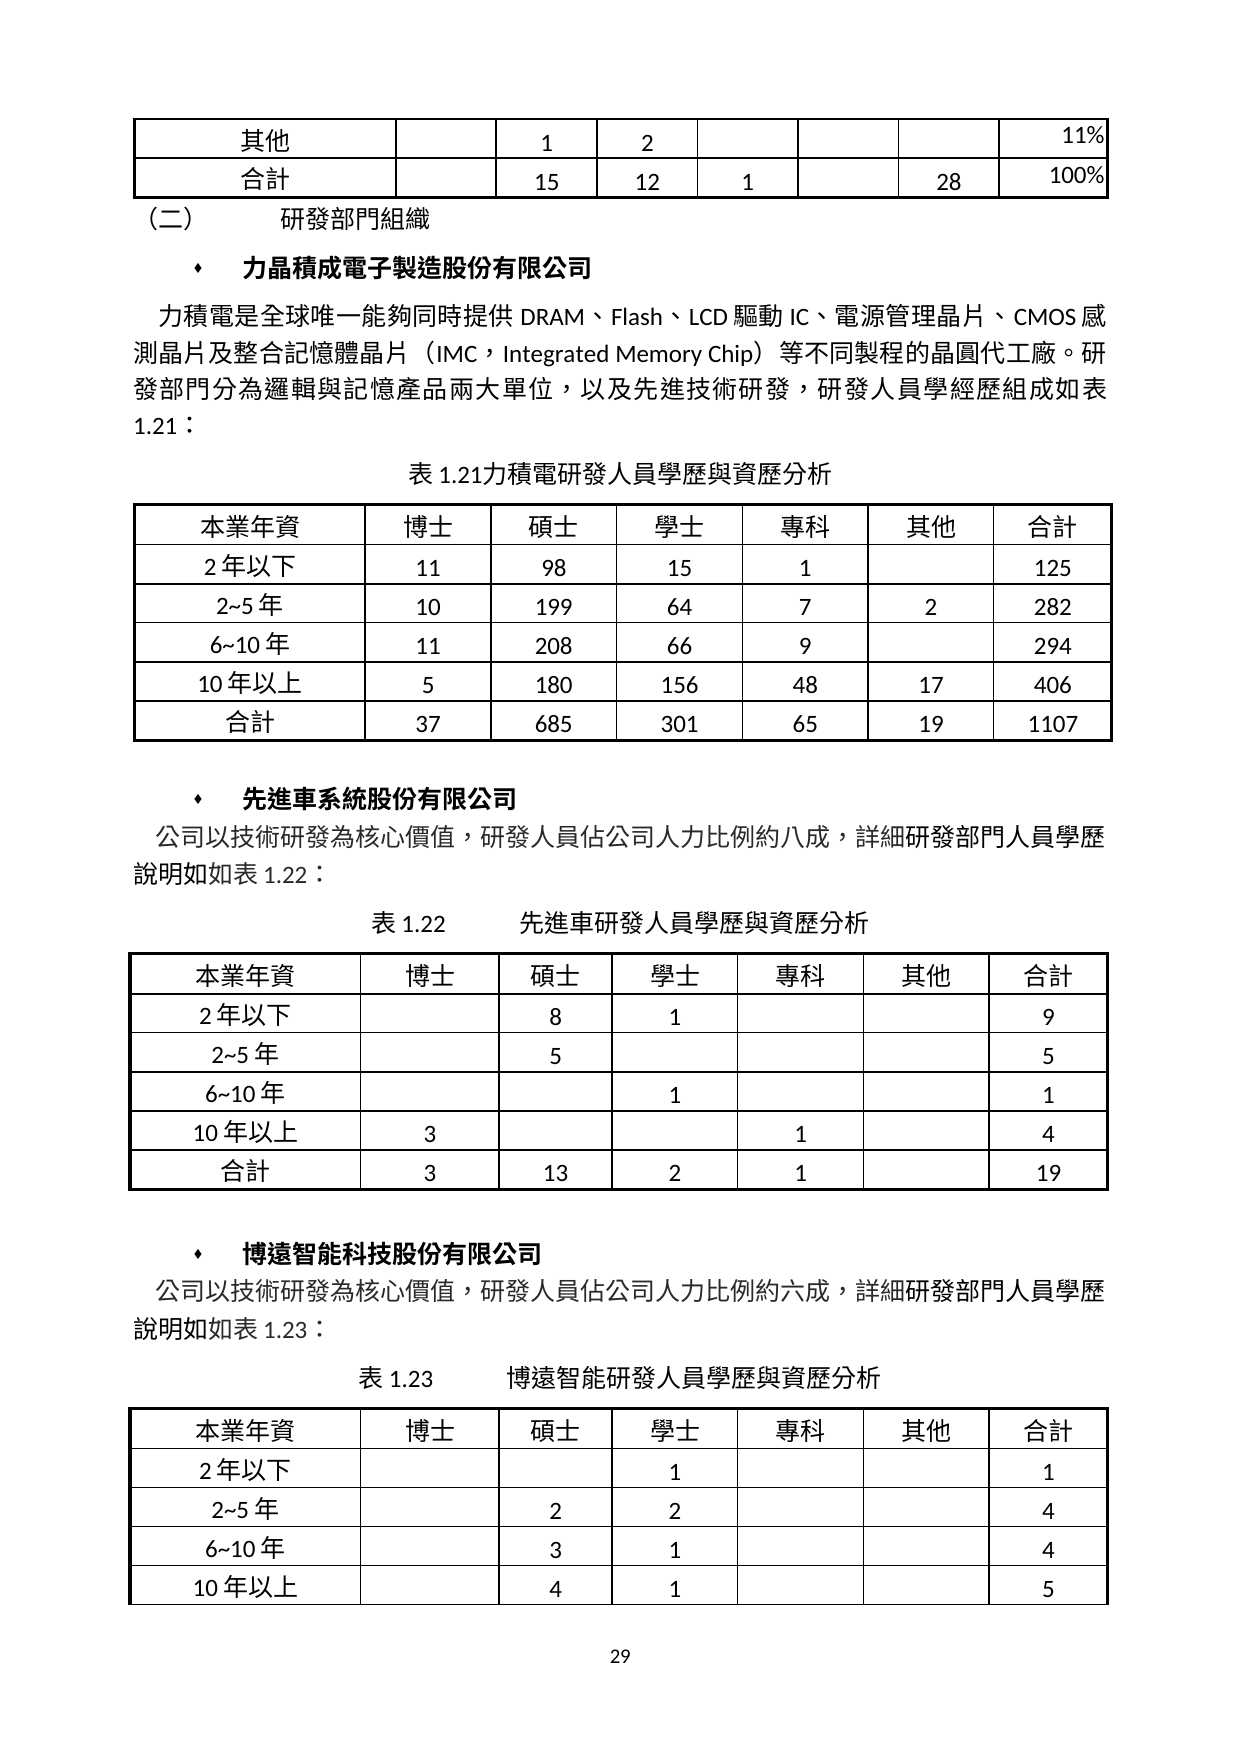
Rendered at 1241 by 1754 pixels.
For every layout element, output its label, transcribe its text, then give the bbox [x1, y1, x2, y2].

table_cell 2~5年 [132, 1033, 360, 1071]
table_cell 406 [994, 663, 1110, 700]
table_cell 1 [613, 1449, 737, 1486]
table_header 合計 [990, 955, 1106, 993]
table_cell [738, 1488, 863, 1526]
table_cell 11 [366, 623, 490, 661]
table_header 碩士 [500, 1410, 611, 1447]
table_cell [698, 120, 797, 157]
table_cell 6~10年 [132, 1073, 360, 1110]
table_cell 66 [617, 623, 742, 661]
table_cell 4 [990, 1527, 1106, 1564]
table_cell [361, 1073, 498, 1110]
table_cell 4 [990, 1112, 1106, 1149]
table_cell [361, 1449, 498, 1486]
text 公司以技術研發為核心價值，研發人員佔公司人力比例約六成，詳細研發部門人員學歷說明如如表1.23： [133, 1271, 1107, 1346]
table_header 合計 [990, 1410, 1106, 1447]
table_cell 2年以下 [136, 545, 364, 583]
table_cell 其他 [136, 120, 395, 157]
table_cell 2 [613, 1488, 737, 1526]
table_header 博士 [361, 955, 498, 993]
table_header 專科 [738, 955, 863, 993]
table_cell [738, 995, 863, 1032]
table_cell 208 [492, 623, 616, 661]
table_cell [864, 1449, 988, 1486]
table_cell 9 [990, 995, 1106, 1032]
table_header 合計 [994, 506, 1110, 544]
table_cell 2 [500, 1488, 611, 1526]
table_cell 11% [1000, 120, 1106, 157]
table_cell [864, 1151, 988, 1188]
table_cell 9 [743, 623, 867, 661]
table_cell 294 [994, 623, 1110, 661]
table_cell [361, 1527, 498, 1564]
table_cell [738, 1073, 863, 1110]
table_cell 5 [366, 663, 490, 700]
table_cell 6~10年 [136, 623, 364, 661]
table_cell 5 [500, 1033, 611, 1071]
table_cell 2年以下 [132, 1449, 360, 1486]
table_cell 28 [899, 159, 998, 196]
table_header 本業年資 [132, 955, 360, 993]
table_cell 8 [500, 995, 611, 1032]
table_cell 4 [990, 1488, 1106, 1526]
table_cell 1 [738, 1151, 863, 1188]
list 先進車系統股份有限公司 [192, 780, 1107, 816]
table_header 碩士 [500, 955, 611, 993]
table_cell [738, 1566, 863, 1604]
table_cell [361, 1033, 498, 1071]
table_cell 156 [617, 663, 742, 700]
table_cell [869, 545, 993, 583]
table_cell [869, 623, 993, 661]
table_cell 1 [743, 545, 867, 583]
text 表1.21力積電研發人員學歷與資歷分析 [133, 454, 1107, 491]
table_cell [500, 1073, 611, 1110]
table_cell [864, 1566, 988, 1604]
table_cell 合計 [132, 1151, 360, 1188]
table_header 學士 [613, 955, 737, 993]
table_header 其他 [869, 506, 993, 544]
table_cell [738, 1449, 863, 1486]
table_cell [397, 120, 495, 157]
table_cell 1 [613, 1073, 737, 1110]
table_header 專科 [738, 1410, 863, 1447]
table_cell 5 [990, 1566, 1106, 1604]
table_cell 100% [1000, 159, 1106, 196]
table_cell 7 [743, 585, 867, 622]
table_cell 13 [500, 1151, 611, 1188]
table_header 本業年資 [132, 1410, 360, 1447]
table_cell 10年以上 [132, 1566, 360, 1604]
table_header 博士 [361, 1410, 498, 1447]
table_cell 2年以下 [132, 995, 360, 1032]
table_cell 合計 [136, 702, 364, 739]
text 表1.23 博遠智能研發人員學歷與資歷分析 [133, 1358, 1107, 1394]
table_cell 685 [492, 702, 616, 739]
table_cell 1 [738, 1112, 863, 1149]
table_cell 48 [743, 663, 867, 700]
list 力晶積成電子製造股份有限公司 [192, 248, 1107, 284]
table_cell 5 [990, 1033, 1106, 1071]
table_header 學士 [613, 1410, 737, 1447]
table_cell [864, 1527, 988, 1564]
table_cell [864, 1073, 988, 1110]
table_cell 65 [743, 702, 867, 739]
text 表1.22 先進車研發人員學歷與資歷分析 [133, 903, 1107, 940]
table_header 博士 [366, 506, 490, 544]
table_cell [361, 995, 498, 1032]
table_cell [799, 120, 898, 157]
table_cell [361, 1566, 498, 1604]
table_cell [361, 1488, 498, 1526]
table_cell 2 [869, 585, 993, 622]
text 力積電是全球唯一能夠同時提供DRAM、Flash、LCD驅動IC、電源管理晶片、CMOS感測晶片及整合記憶體晶片（IMC，Integrated Memory Chip）等不同製程的晶圓代工廠。研發部門分為邏輯與記憶產品兩大單位，以及先進技術研發，研發人員學經歷組成如表1.21： [133, 297, 1107, 442]
table_cell [899, 120, 998, 157]
table_cell 282 [994, 585, 1110, 622]
table_cell [500, 1112, 611, 1149]
table_cell 1 [497, 120, 596, 157]
table_cell [864, 995, 988, 1032]
table_cell 11 [366, 545, 490, 583]
table_cell 37 [366, 702, 490, 739]
table_cell 19 [869, 702, 993, 739]
list 博遠智能科技股份有限公司 [192, 1234, 1107, 1271]
table_cell [397, 159, 495, 196]
table_cell 64 [617, 585, 742, 622]
table_cell 10 [366, 585, 490, 622]
table_header 其他 [864, 955, 988, 993]
table_cell 15 [497, 159, 596, 196]
table_cell [500, 1449, 611, 1486]
table_cell 2 [598, 120, 697, 157]
table_cell [613, 1112, 737, 1149]
table_cell 1 [613, 1527, 737, 1564]
table_header 本業年資 [136, 506, 364, 544]
table_cell 6~10年 [132, 1527, 360, 1564]
table_cell 1 [698, 159, 797, 196]
table_cell 180 [492, 663, 616, 700]
table_cell [864, 1488, 988, 1526]
table_cell 1 [613, 995, 737, 1032]
table_cell [613, 1033, 737, 1071]
table_cell 199 [492, 585, 616, 622]
table_cell [799, 159, 898, 196]
table_cell 301 [617, 702, 742, 739]
table_cell 3 [361, 1151, 498, 1188]
table_cell 15 [617, 545, 742, 583]
table_cell 98 [492, 545, 616, 583]
table_cell 4 [500, 1566, 611, 1604]
table_cell 125 [994, 545, 1110, 583]
table_cell [738, 1033, 863, 1071]
table_cell 合計 [136, 159, 395, 196]
table_cell 3 [500, 1527, 611, 1564]
table_cell 2~5年 [132, 1488, 360, 1526]
table_cell 2 [613, 1151, 737, 1188]
table_cell [864, 1033, 988, 1071]
table_header 專科 [743, 506, 867, 544]
table_cell 10年以上 [132, 1112, 360, 1149]
table_cell 1 [990, 1449, 1106, 1486]
table_cell [864, 1112, 988, 1149]
list 研發部門組織 [133, 199, 1107, 236]
table_header 其他 [864, 1410, 988, 1447]
table_cell 10年以上 [136, 663, 364, 700]
table_cell 1 [613, 1566, 737, 1604]
table_cell 2~5年 [136, 585, 364, 622]
table_cell 12 [598, 159, 697, 196]
table_cell 17 [869, 663, 993, 700]
table_cell 19 [990, 1151, 1106, 1188]
table_cell 1 [990, 1073, 1106, 1110]
table_cell 1107 [994, 702, 1110, 739]
table_cell 3 [361, 1112, 498, 1149]
text 公司以技術研發為核心價值，研發人員佔公司人力比例約八成，詳細研發部門人員學歷說明如如表1.22： [133, 816, 1107, 891]
table_header 碩士 [492, 506, 616, 544]
table_header 學士 [617, 506, 742, 544]
table_cell [738, 1527, 863, 1564]
